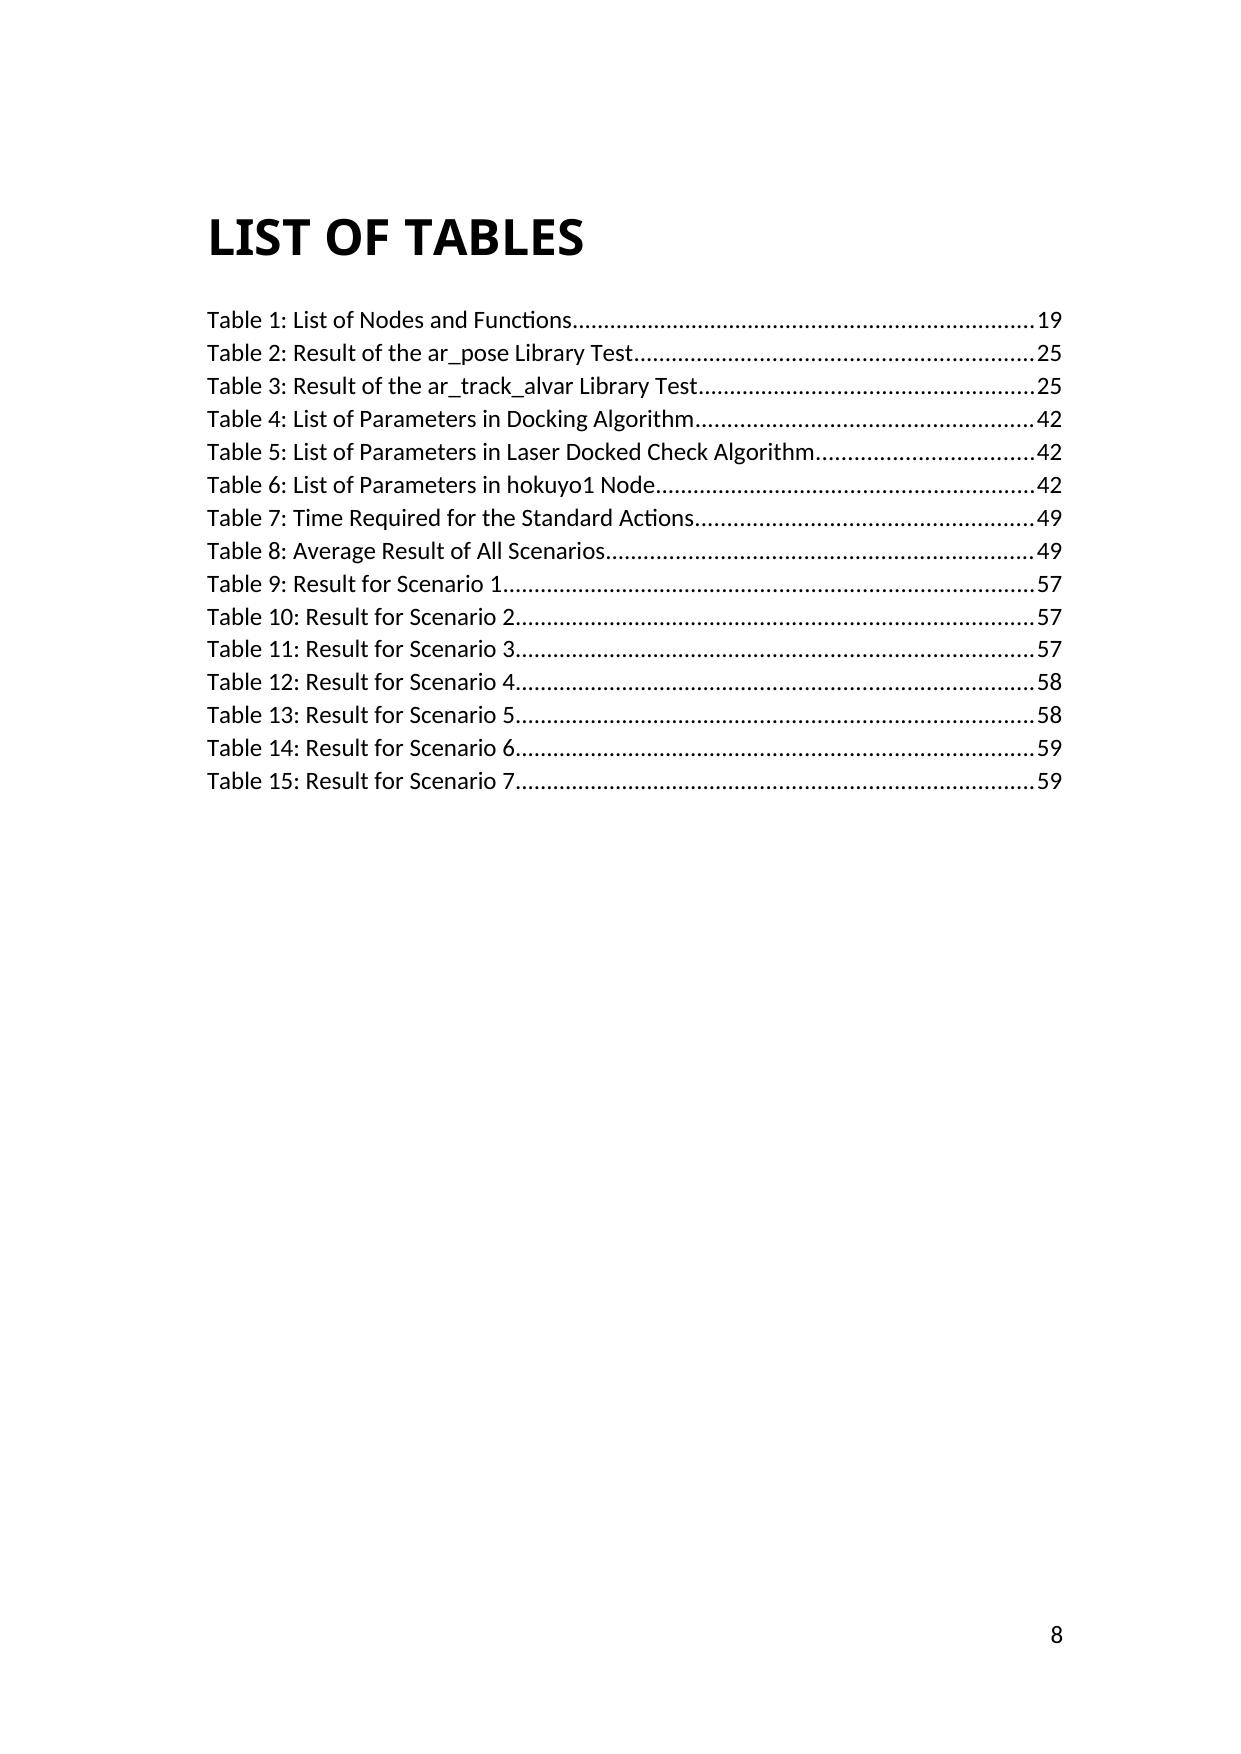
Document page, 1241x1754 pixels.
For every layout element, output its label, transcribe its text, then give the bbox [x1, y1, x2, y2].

text Table 14: Result for Scenario 6 59 [207, 732, 1063, 763]
text Table 1: List of Nodes and Functions 19 [207, 304, 1063, 335]
text Table 2: Result of the ar_pose Library Test 25 [207, 337, 1063, 368]
text Table 10: Result for Scenario 2 57 [207, 601, 1063, 631]
text Table 4: List of Parameters in Docking Algorithm 42 [207, 403, 1063, 434]
text Table 9: Result for Scenario 1 57 [207, 568, 1063, 598]
text Table 11: Result for Scenario 3 57 [207, 633, 1063, 664]
text Table 3: Result of the ar_track_alvar Library Test 25 [207, 370, 1063, 401]
text Table 6: List of Parameters in hokuyo1 Node 42 [207, 469, 1063, 499]
text Table 8: Average Result of All Scenarios 49 [207, 535, 1063, 565]
subtitle LIST OF TABLES [207, 202, 1063, 270]
text Table 5: List of Parameters in Laser Docked Check Algorithm 42 [207, 436, 1063, 467]
text Table 13: Result for Scenario 5 58 [207, 699, 1063, 730]
text Table 7: Time Required for the Standard Actions 49 [207, 502, 1063, 532]
text Table 15: Result for Scenario 7 59 [207, 765, 1063, 796]
text Table 12: Result for Scenario 4 58 [207, 666, 1063, 697]
